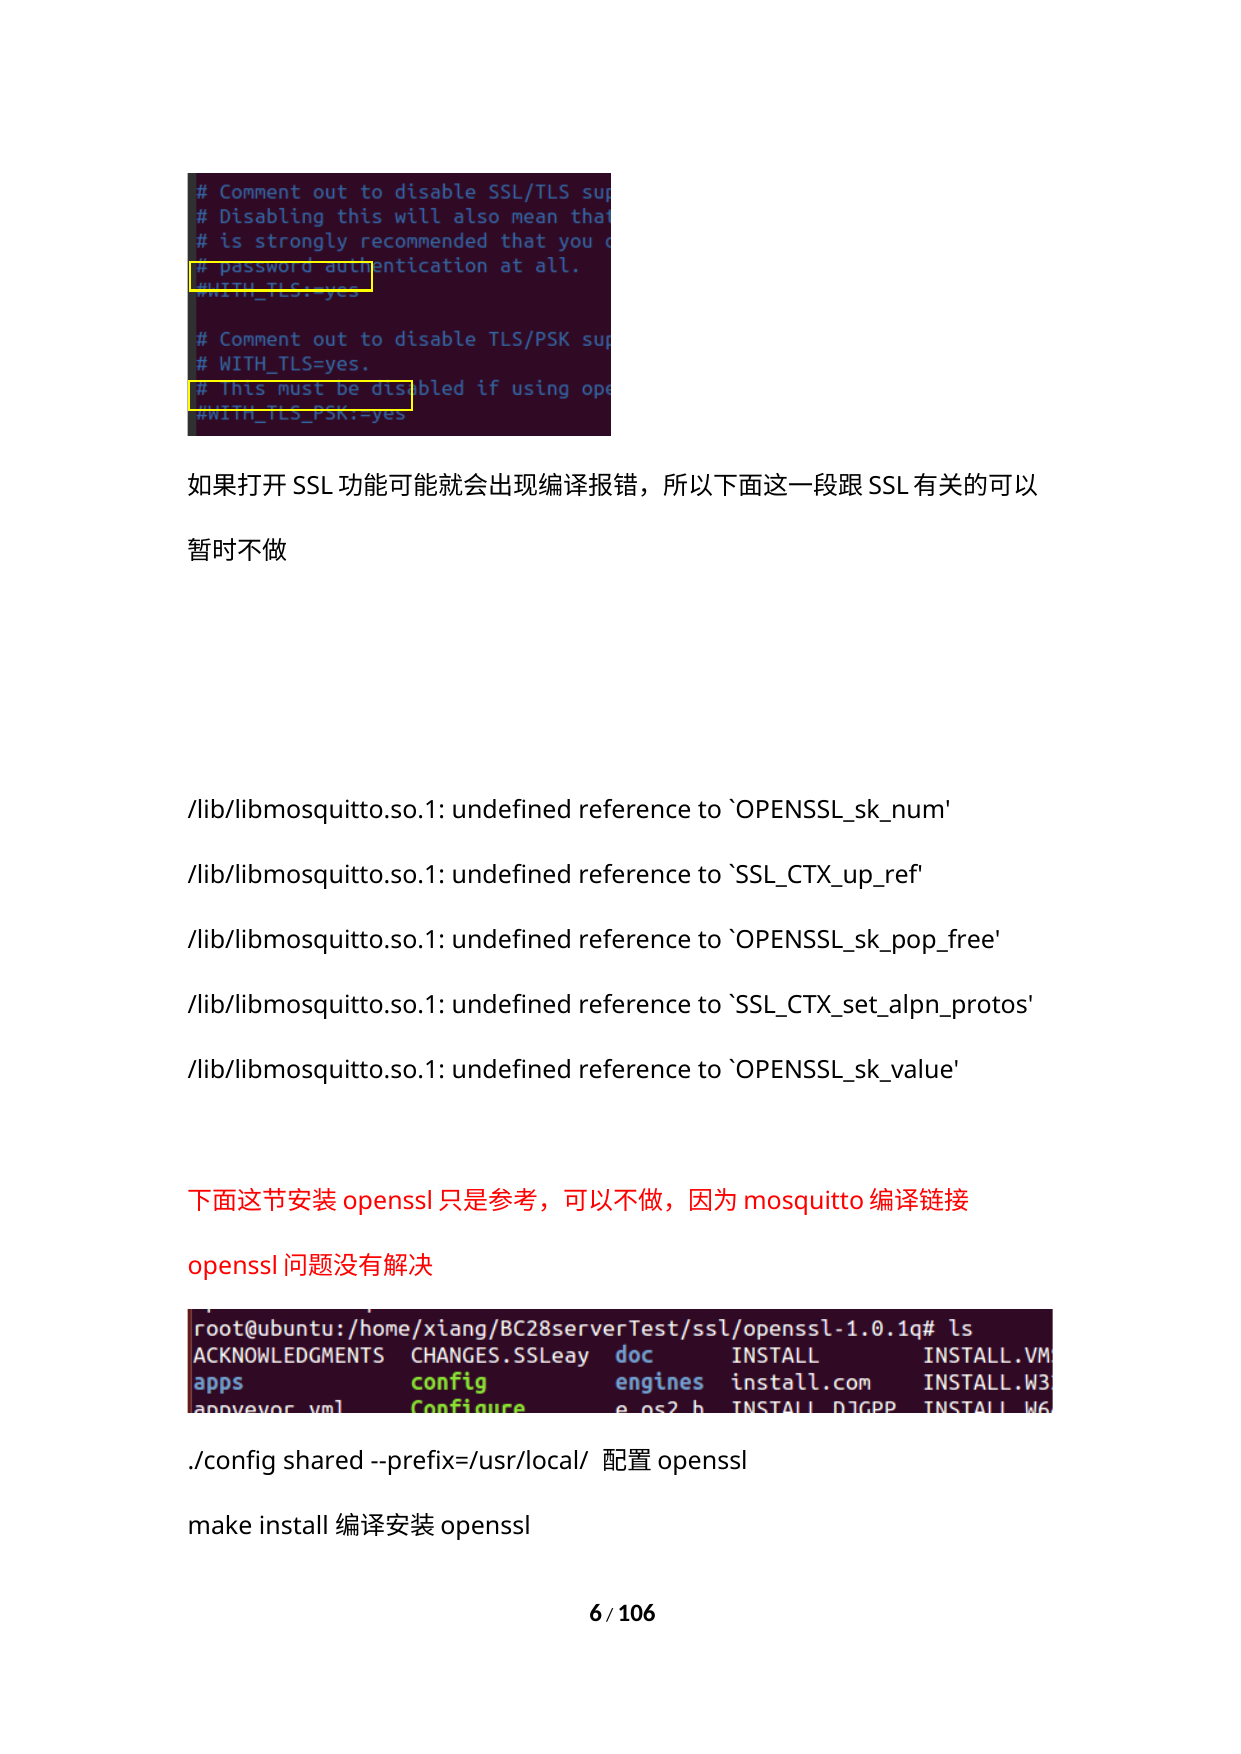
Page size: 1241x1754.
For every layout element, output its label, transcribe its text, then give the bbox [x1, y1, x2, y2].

text make install 编译安装openssl [187, 1491, 1053, 1556]
text /lib/libmosquitto.so.1: undefined reference to `SSL_CTX_set_alpn_protos' [187, 971, 1053, 1036]
text 下面这节安装openssl只是参考，可以不做，因为mosquitto编译链接openssl问题没有解决 [187, 1166, 1053, 1296]
picture [187, 1309, 1053, 1413]
text 如果打开SSL功能可能就会出现编译报错，所以下面这一段跟SSL有关的可以暂时不做 [187, 451, 1053, 581]
text /lib/libmosquitto.so.1: undefined reference to `OPENSSL_sk_num' [187, 776, 1053, 841]
text /lib/libmosquitto.so.1: undefined reference to `OPENSSL_sk_pop_free' [187, 906, 1053, 971]
text ./config shared --prefix=/usr/local/ 配置openssl [187, 1426, 1053, 1491]
picture [187, 173, 611, 436]
text /lib/libmosquitto.so.1: undefined reference to `SSL_CTX_up_ref' [187, 841, 1053, 906]
text /lib/libmosquitto.so.1: undefined reference to `OPENSSL_sk_value' [187, 1036, 1053, 1101]
